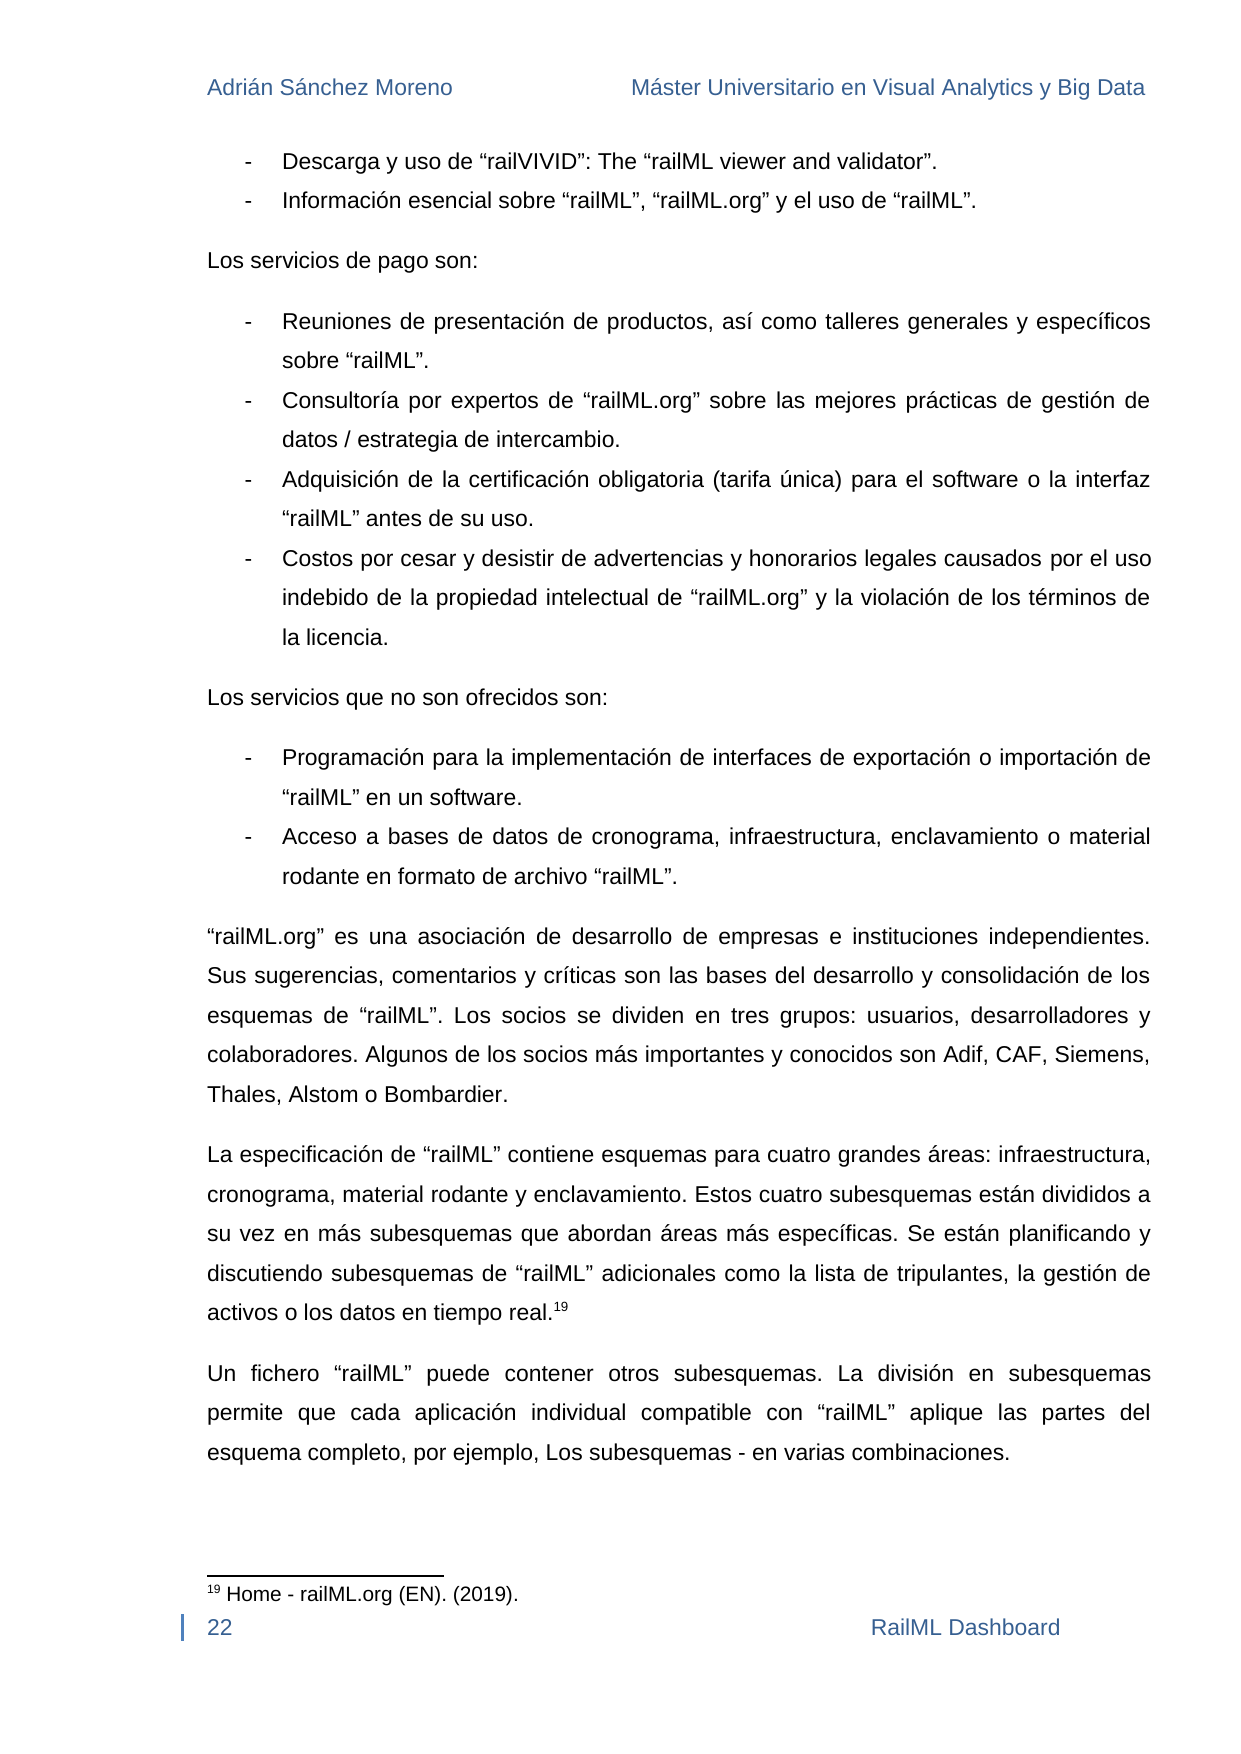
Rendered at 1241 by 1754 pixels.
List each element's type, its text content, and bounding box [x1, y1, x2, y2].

list Descarga y uso de “railVIVID”: The “railML viewer and validator”. [244, 148, 1152, 174]
list Costos por cesar y desistir de advertencias y honorarios legales causados ​​por el uso indebido de la propiedad intelectual de “railML.org” y la violación de los términos de la licencia. [244, 545, 1152, 650]
list Adquisición de la certificación obligatoria (tarifa única) para el software o la interfaz “railML” antes de su uso. [244, 466, 1152, 532]
list Reuniones de presentación de productos, así como talleres generales y específicos sobre “railML”. [244, 308, 1152, 374]
text Los servicios que no son ofrecidos son: [207, 684, 1152, 710]
text La especificación de “railML” contiene esquemas para cuatro grandes áreas: infraestructura, cronograma, material rodante y enclavamiento. Estos cuatro subesquemas están divididos a su vez en más subesquemas que abordan áreas más específicas. Se están planificando y discutiendo subesquemas de “railML” adicionales como la lista de tripulantes, la gestión de activos o los datos en tiempo real. [207, 1141, 1152, 1326]
list Información esencial sobre “railML”, “railML.org” y el uso de “railML”. [244, 187, 1152, 213]
list Programación para la implementación de interfaces de exportación o importación de “railML” en un software. [244, 744, 1152, 810]
list Acceso a bases de datos de cronograma, infraestructura, enclavamiento o material rodante en formato de archivo “railML”. [244, 823, 1152, 889]
list Consultoría por expertos de “railML.org” sobre las mejores prácticas de gestión de datos / estrategia de intercambio. [244, 387, 1152, 453]
text Un fichero “railML” puede contener otros subesquemas. La división en subesquemas permite que cada aplicación individual compatible con “railML” aplique las partes del esquema completo, por ejemplo, Los subesquemas - en varias combinaciones. [207, 1359, 1152, 1465]
text “railML.org” es una asociación de desarrollo de empresas e instituciones independientes. Sus sugerencias, comentarios y críticas son las bases del desarrollo y consolidación de los esquemas de “railML”. Los socios se dividen en tres grupos: usuarios, desarrolladores y colaboradores. Algunos de los socios más importantes y conocidos son Adif, CAF, Siemens, Thales, Alstom o Bombardier. [207, 923, 1152, 1107]
text Los servicios de pago son: [207, 247, 1152, 274]
